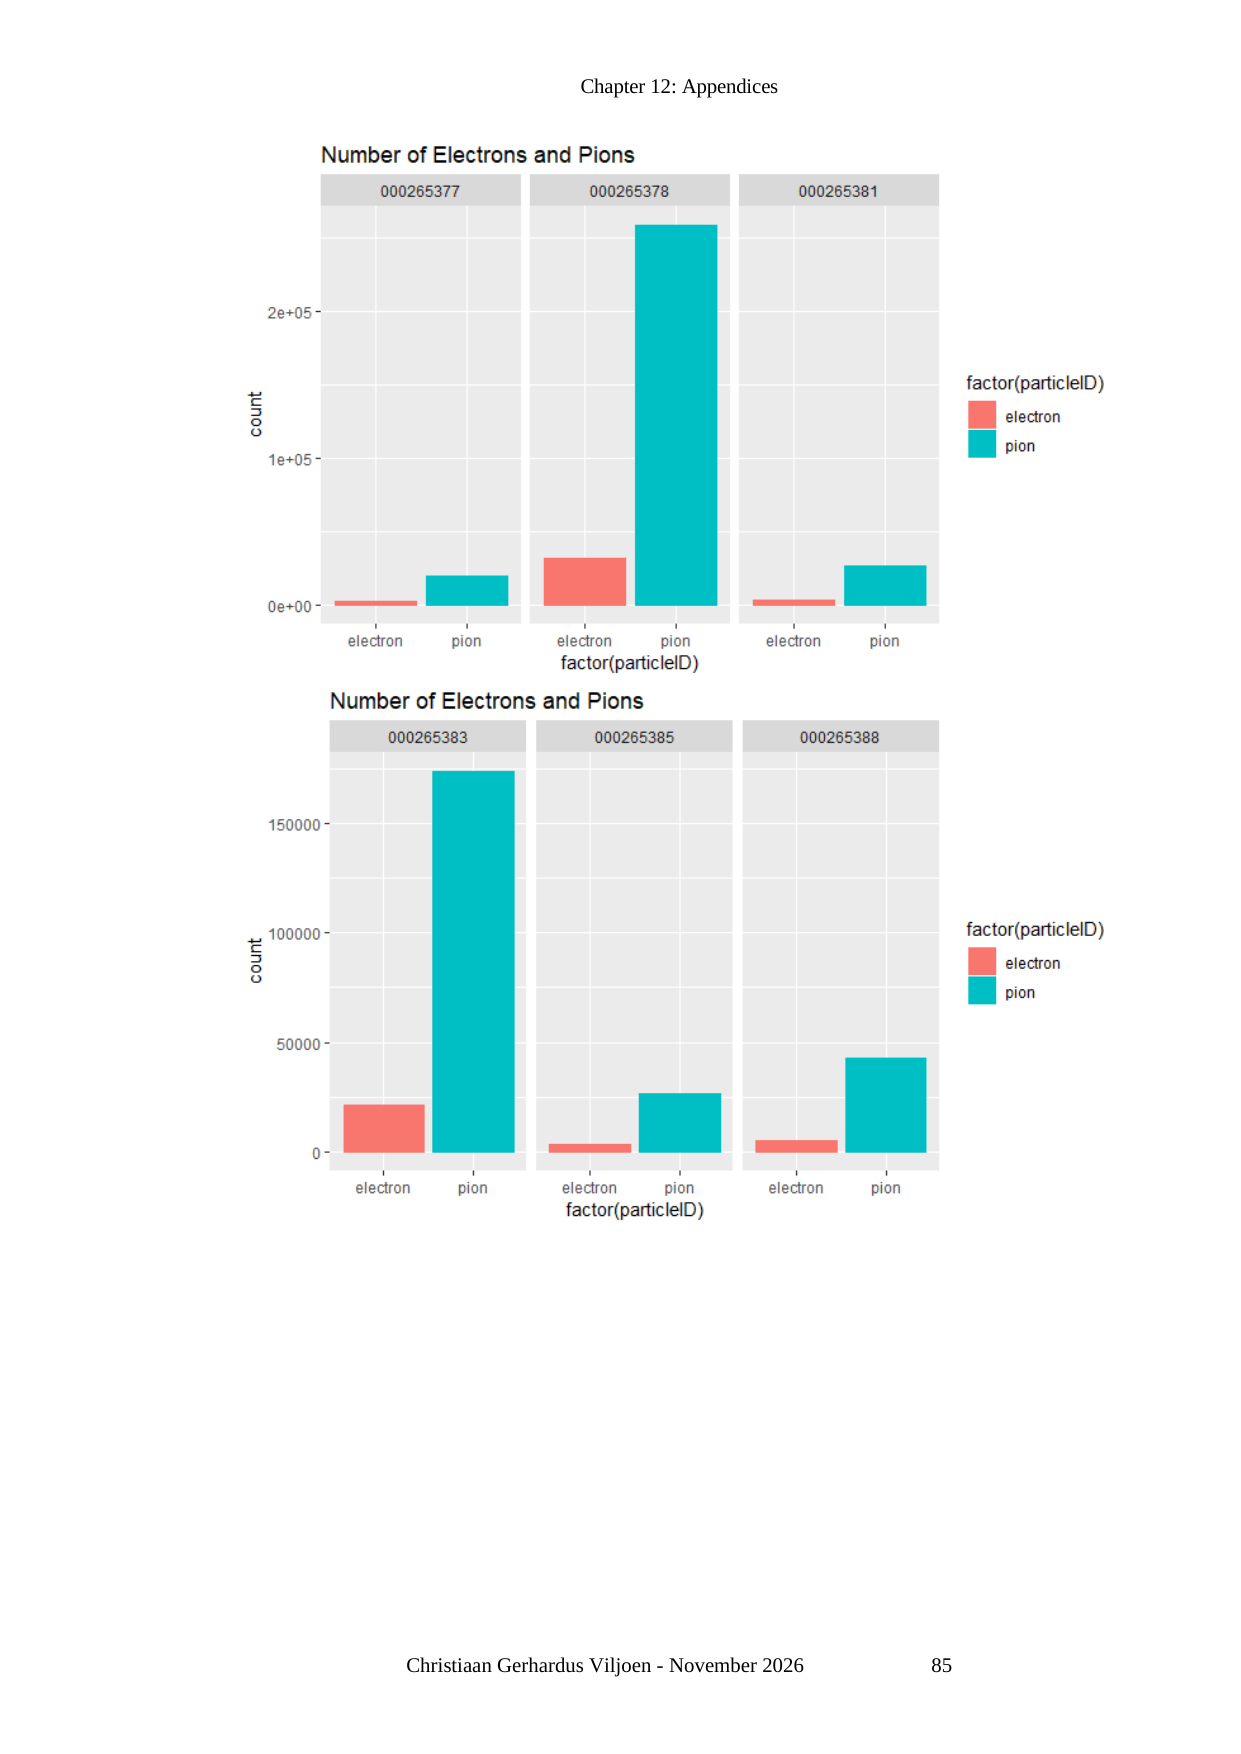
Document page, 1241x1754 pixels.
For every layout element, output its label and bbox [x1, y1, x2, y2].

picture [236, 135, 1123, 1229]
